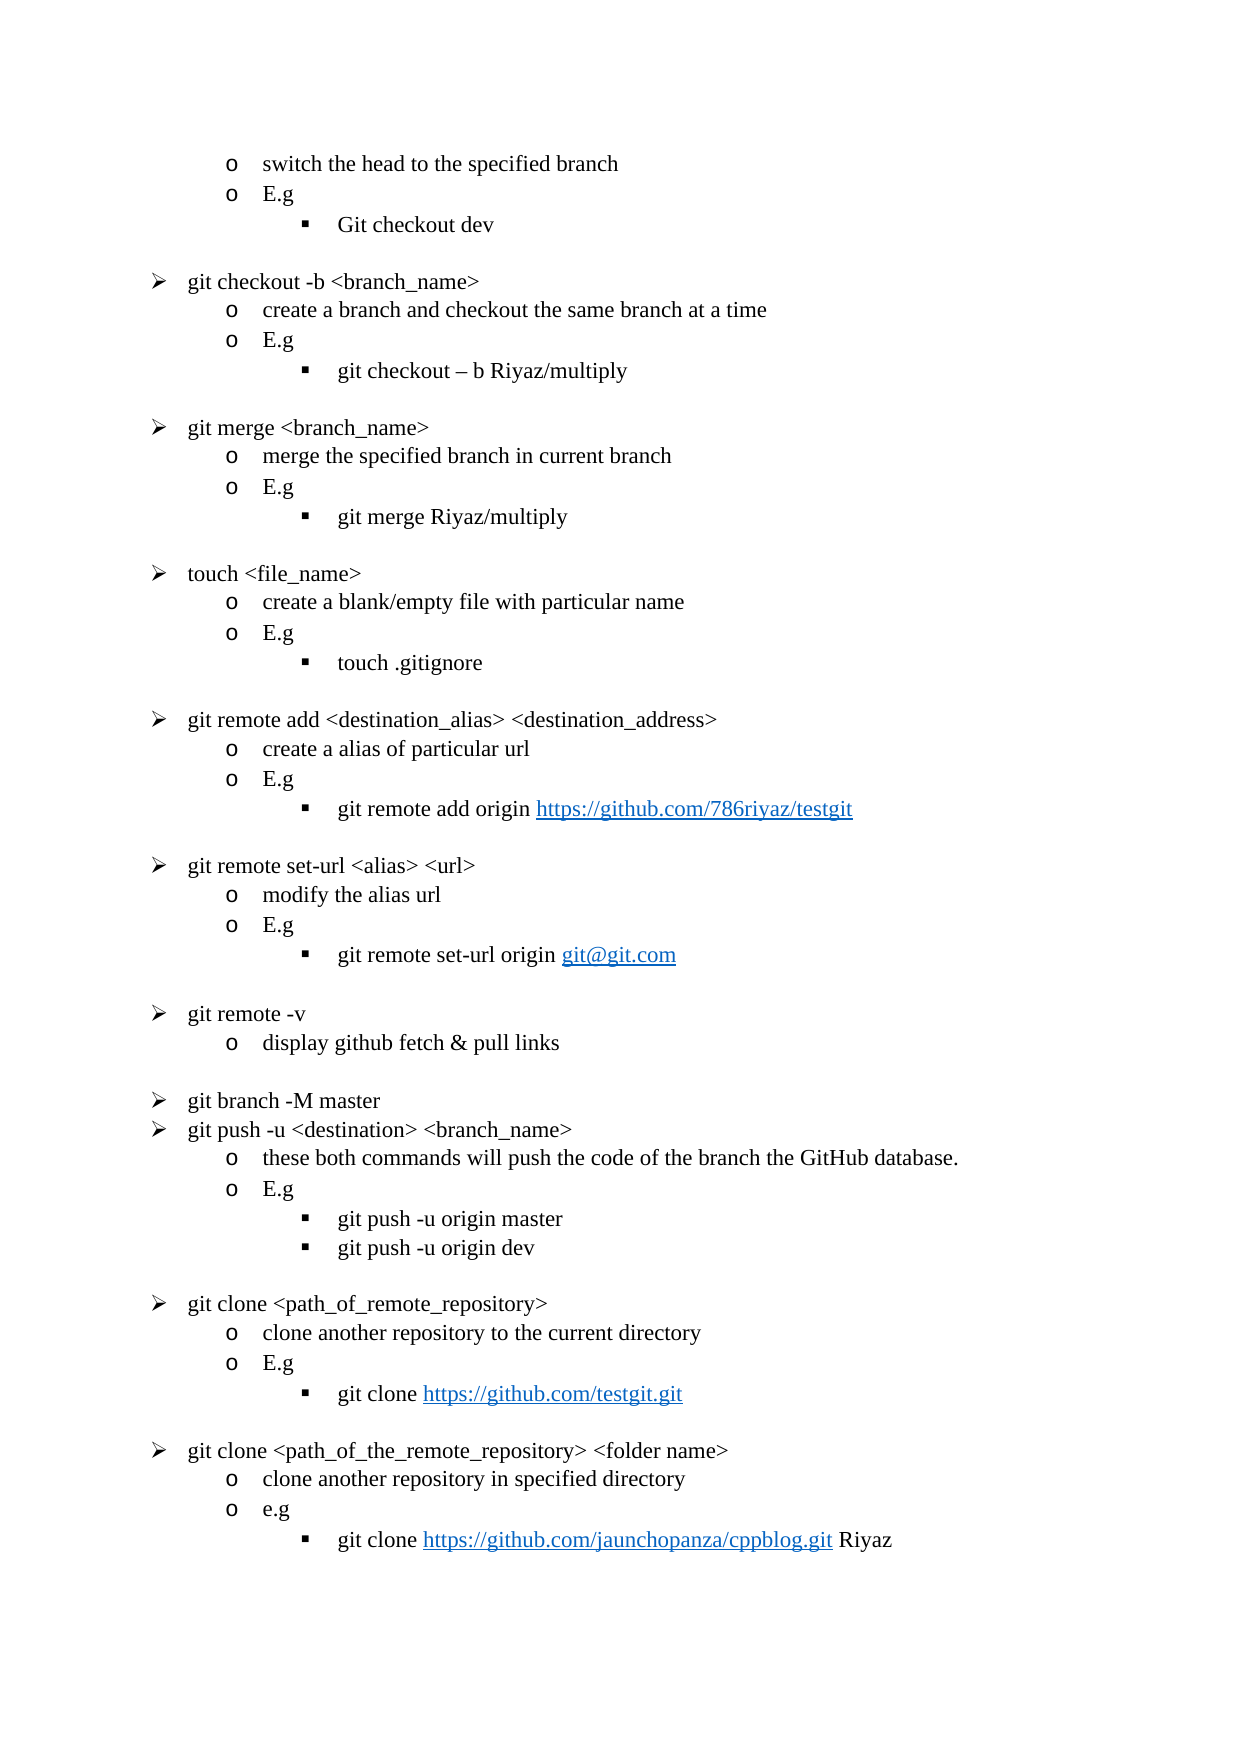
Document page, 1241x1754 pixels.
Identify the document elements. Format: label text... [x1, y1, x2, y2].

list these both commands will push the code of the branch the GitHub database. [225, 1144, 1090, 1173]
list git checkout – b Riyaz/multiply [300, 357, 1090, 383]
list E.g [225, 180, 1090, 209]
list E.g [225, 1175, 1090, 1203]
list create a branch and checkout the same branch at a time [225, 296, 1090, 324]
list Git checkout dev [300, 211, 1090, 237]
list E.g [225, 473, 1090, 501]
list git remote set-url origin git@git.com [300, 942, 1090, 968]
list E.g [225, 1349, 1090, 1378]
list modify the alias url [225, 881, 1090, 909]
list switch the head to the specified branch [225, 150, 1090, 178]
list E.g [225, 619, 1090, 647]
list E.g [225, 327, 1090, 355]
list git push -u origin dev [300, 1234, 1090, 1260]
list create a blank/empty file with particular name [225, 588, 1090, 617]
list git clone <path_of_the_remote_repository> <folder name> [150, 1437, 1090, 1463]
list git clone https://github.com/testgit.git [300, 1380, 1090, 1406]
list git merge Riyaz/multiply [300, 503, 1090, 529]
list git push -u origin master [300, 1205, 1090, 1232]
list git remote -v [150, 1000, 1090, 1027]
list git merge <branch_name> [150, 414, 1090, 440]
list e.g [225, 1496, 1090, 1524]
list git checkout -b <branch_name> [150, 268, 1090, 294]
list touch <file_name> [150, 560, 1090, 586]
list touch .gitignore [300, 649, 1090, 676]
list create a alias of particular url [225, 734, 1090, 763]
list merge the specified branch in current branch [225, 442, 1090, 471]
list git remote add <destination_alias> <destination_address> [150, 706, 1090, 732]
list git branch -M master [150, 1087, 1090, 1114]
list git remote set-url <alias> <url> [150, 852, 1090, 879]
list E.g [225, 911, 1090, 939]
list git clone https://github.com/jaunchopanza/cppblog.git Riyaz [300, 1526, 1090, 1552]
list clone another repository to the current directory [225, 1319, 1090, 1347]
list E.g [225, 765, 1090, 793]
list clone another repository in specified directory [225, 1465, 1090, 1493]
list display github fetch & pull links [225, 1029, 1090, 1057]
list git clone <path_of_remote_repository> [150, 1291, 1090, 1317]
list git remote add origin https://github.com/786riyaz/testgit [300, 795, 1090, 822]
list git push -u <destination> <branch_name> [150, 1116, 1090, 1142]
